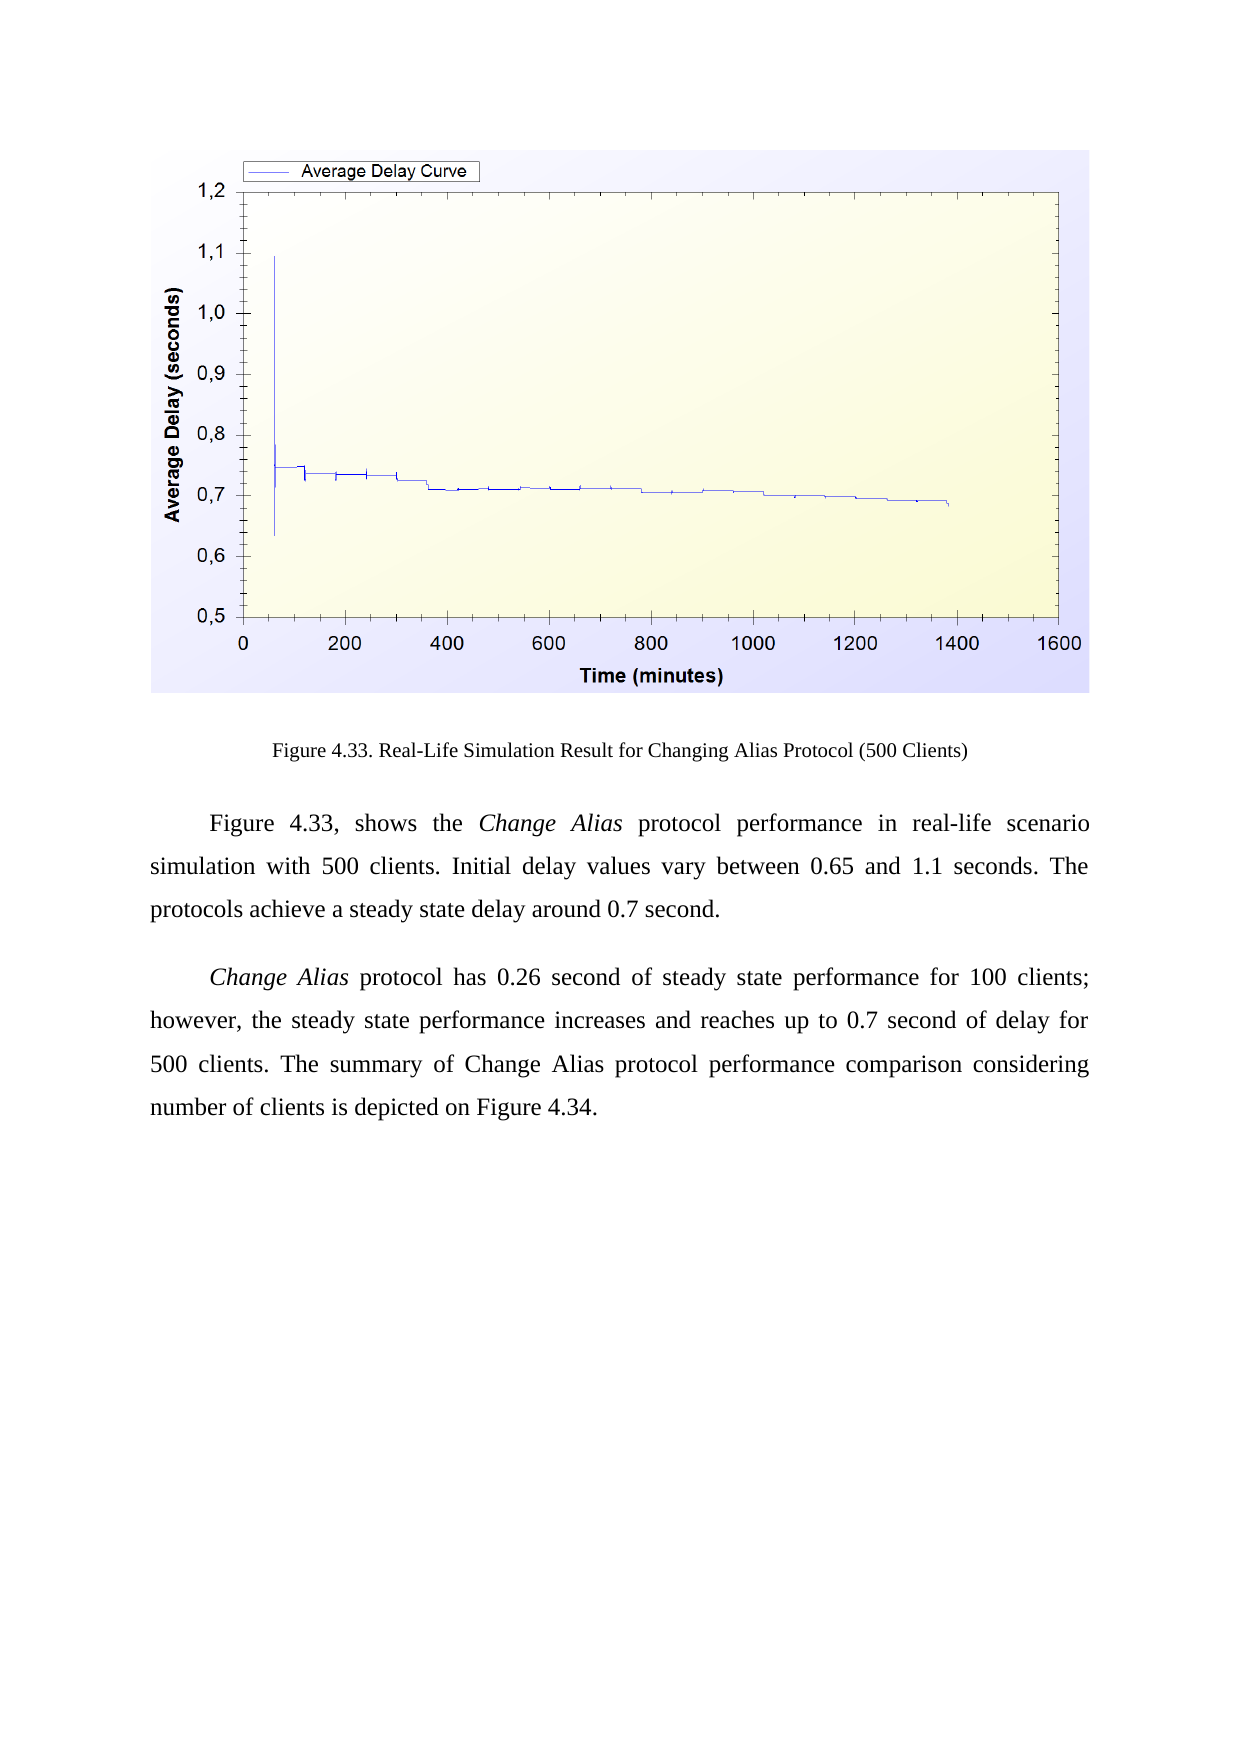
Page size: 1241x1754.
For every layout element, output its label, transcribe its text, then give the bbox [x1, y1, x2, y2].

picture [151, 150, 1090, 693]
